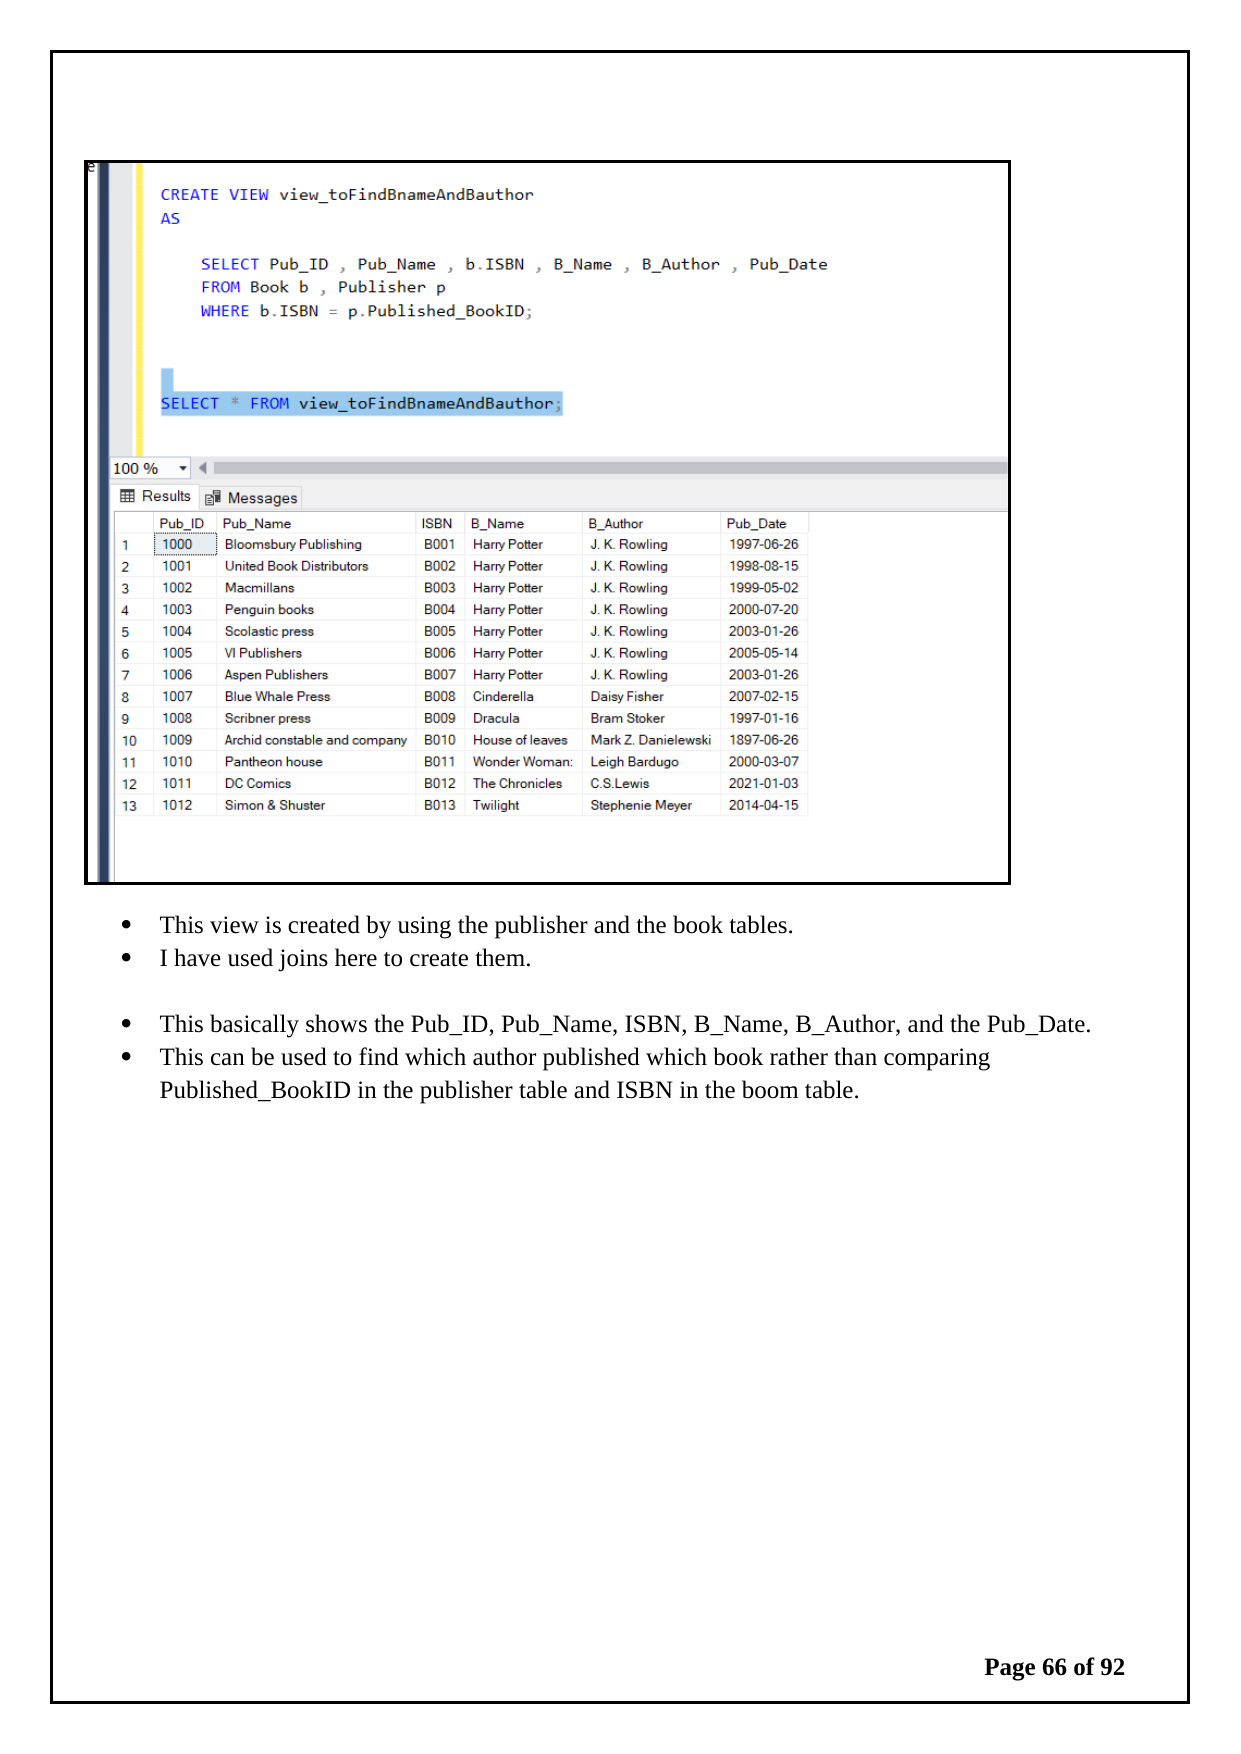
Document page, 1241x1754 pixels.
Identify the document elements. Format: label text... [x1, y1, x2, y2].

list This basically shows the Pub_ID, Pub_Name, ISBN, B_Name, B_Author, and the Pub_Date. [122, 1009, 1125, 1038]
picture [88, 163, 1008, 882]
list This can be used to find which author published which book rather than comparing Published_BookID in the publisher table and ISBN in the boom table. [122, 1042, 1125, 1104]
list I have used joins here to create them. [122, 943, 1125, 972]
list This view is created by using the publisher and the book tables. [122, 910, 1125, 939]
